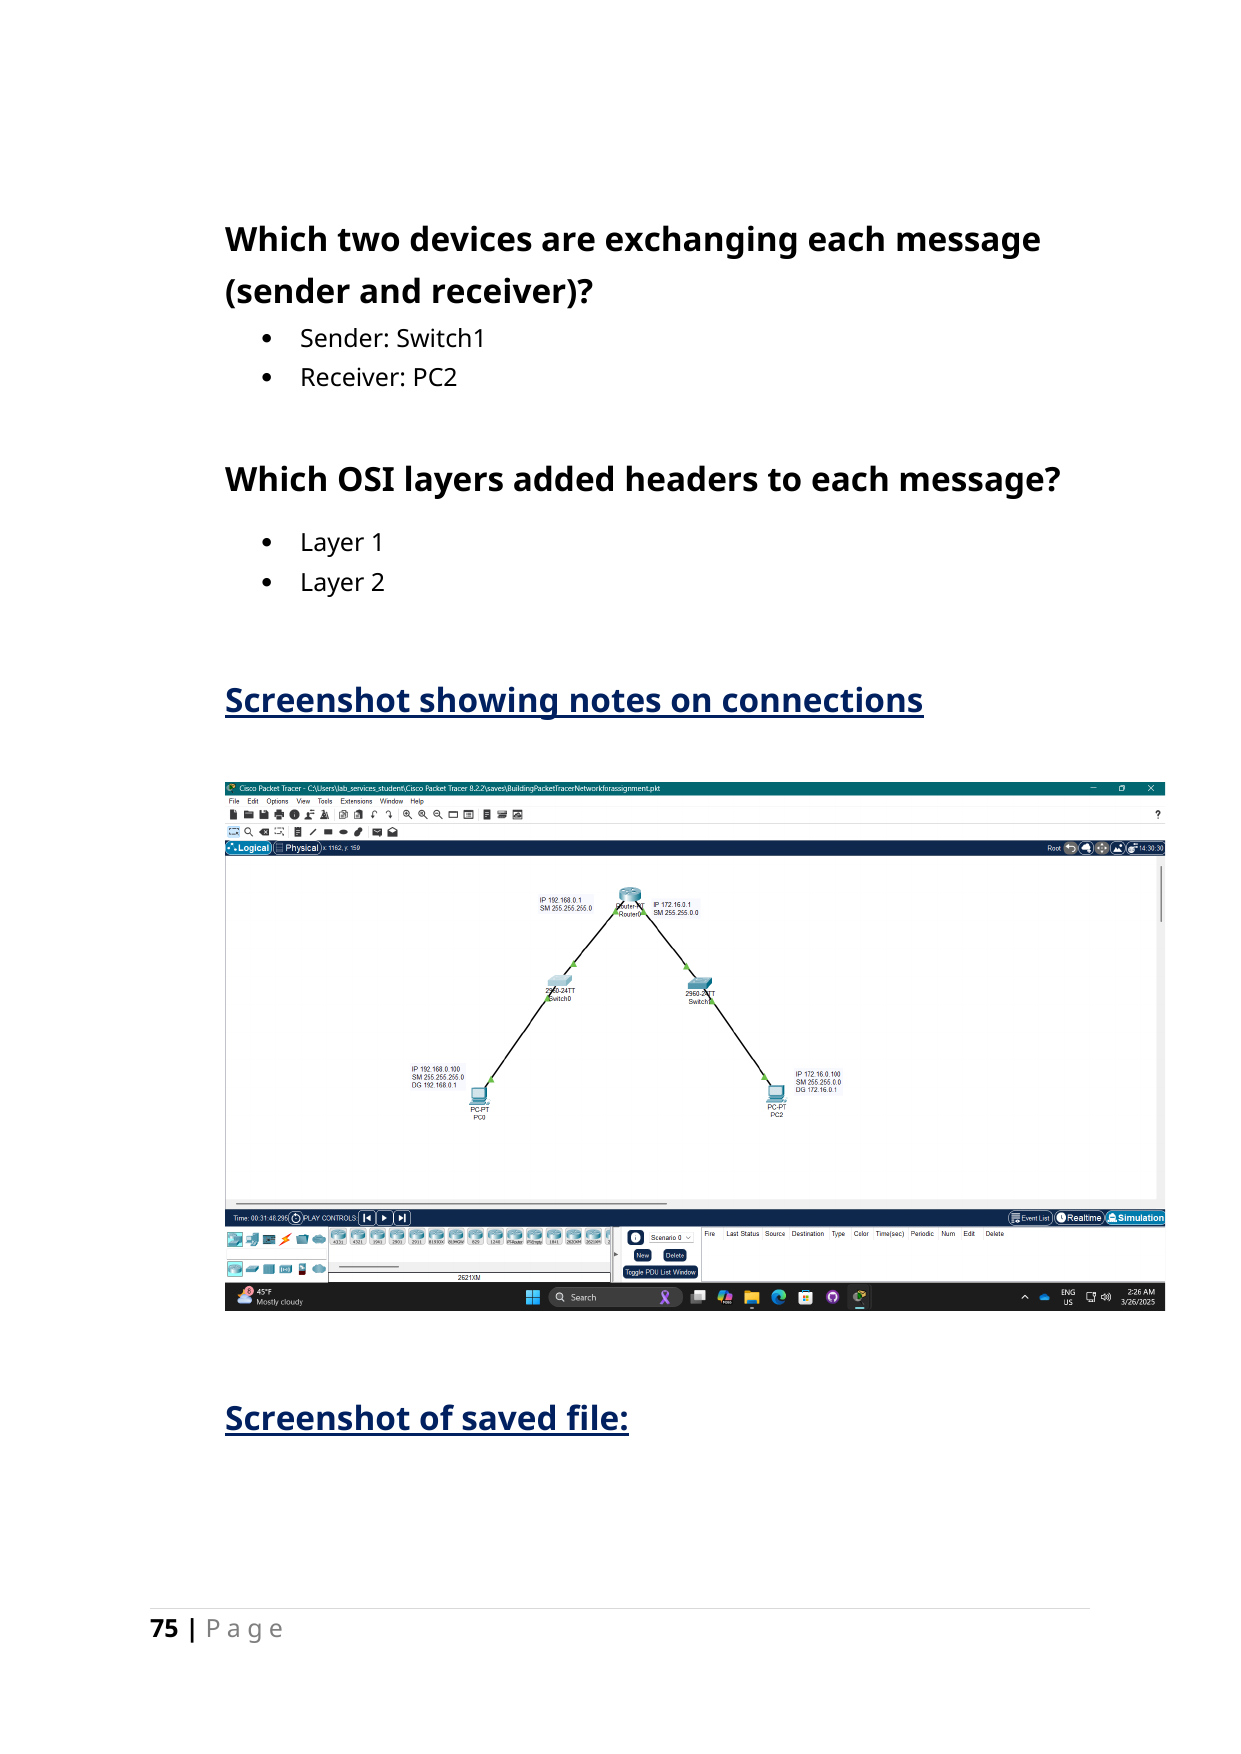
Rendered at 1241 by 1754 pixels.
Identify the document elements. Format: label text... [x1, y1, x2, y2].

list Sender: Switch1 [262, 321, 1090, 355]
list Which two devices are exchanging each message (sender and receiver)? [225, 215, 1090, 313]
list Layer 1 [262, 525, 1090, 559]
picture [225, 782, 1166, 1311]
text Which OSI layers added headers to each message? [150, 456, 1090, 501]
list Receiver: PC2 [262, 360, 1090, 394]
picture [1120, 1215, 1128, 1220]
picture [1139, 1215, 1149, 1220]
list Screenshot of saved file: [225, 1395, 1090, 1440]
list Screenshot showing notes on connections [225, 677, 1090, 722]
list Layer 2 [262, 564, 1090, 598]
